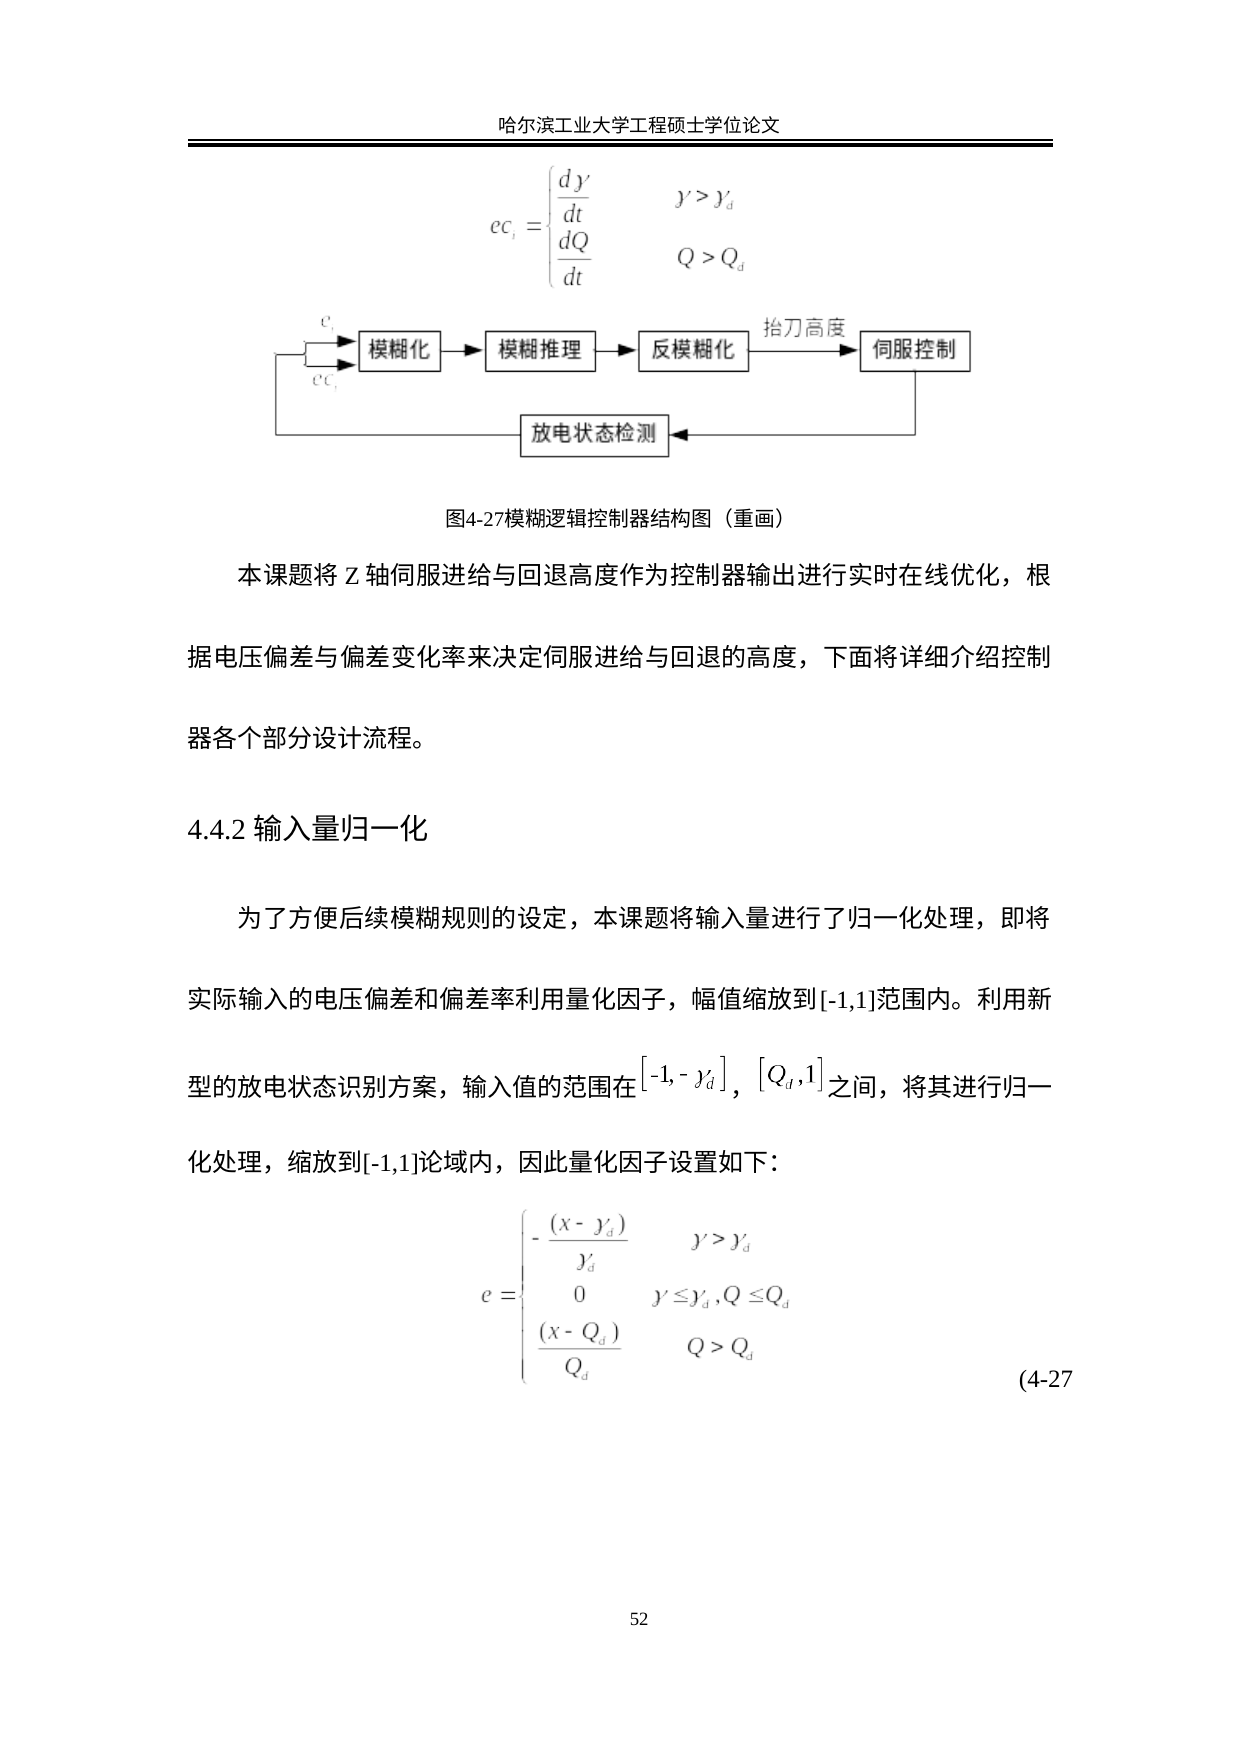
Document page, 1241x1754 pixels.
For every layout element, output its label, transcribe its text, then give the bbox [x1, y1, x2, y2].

text 本课题将Z轴伺服进给与回退高度作为控制器输出进行实时在线优化，根据电压偏差与偏差变化率来决定伺服进给与回退的高度，下面将详细介绍控制器各个部分设计流程。 [187, 541, 1053, 769]
text 为了方便后续模糊规则的设定，本课题将输入量进行了归一化处理，即将实际输入的电压偏差和偏差率利用量化因子，幅值缩放到[-1,1]范围内。利用新型的放电状态识别方案，输入值的范围在，之间，将其进行归一化处理，缩放到[-1,1]论域内，因此量化因子设置如下： [187, 884, 1053, 1193]
subtitle 输入量归一化 [187, 794, 1053, 859]
